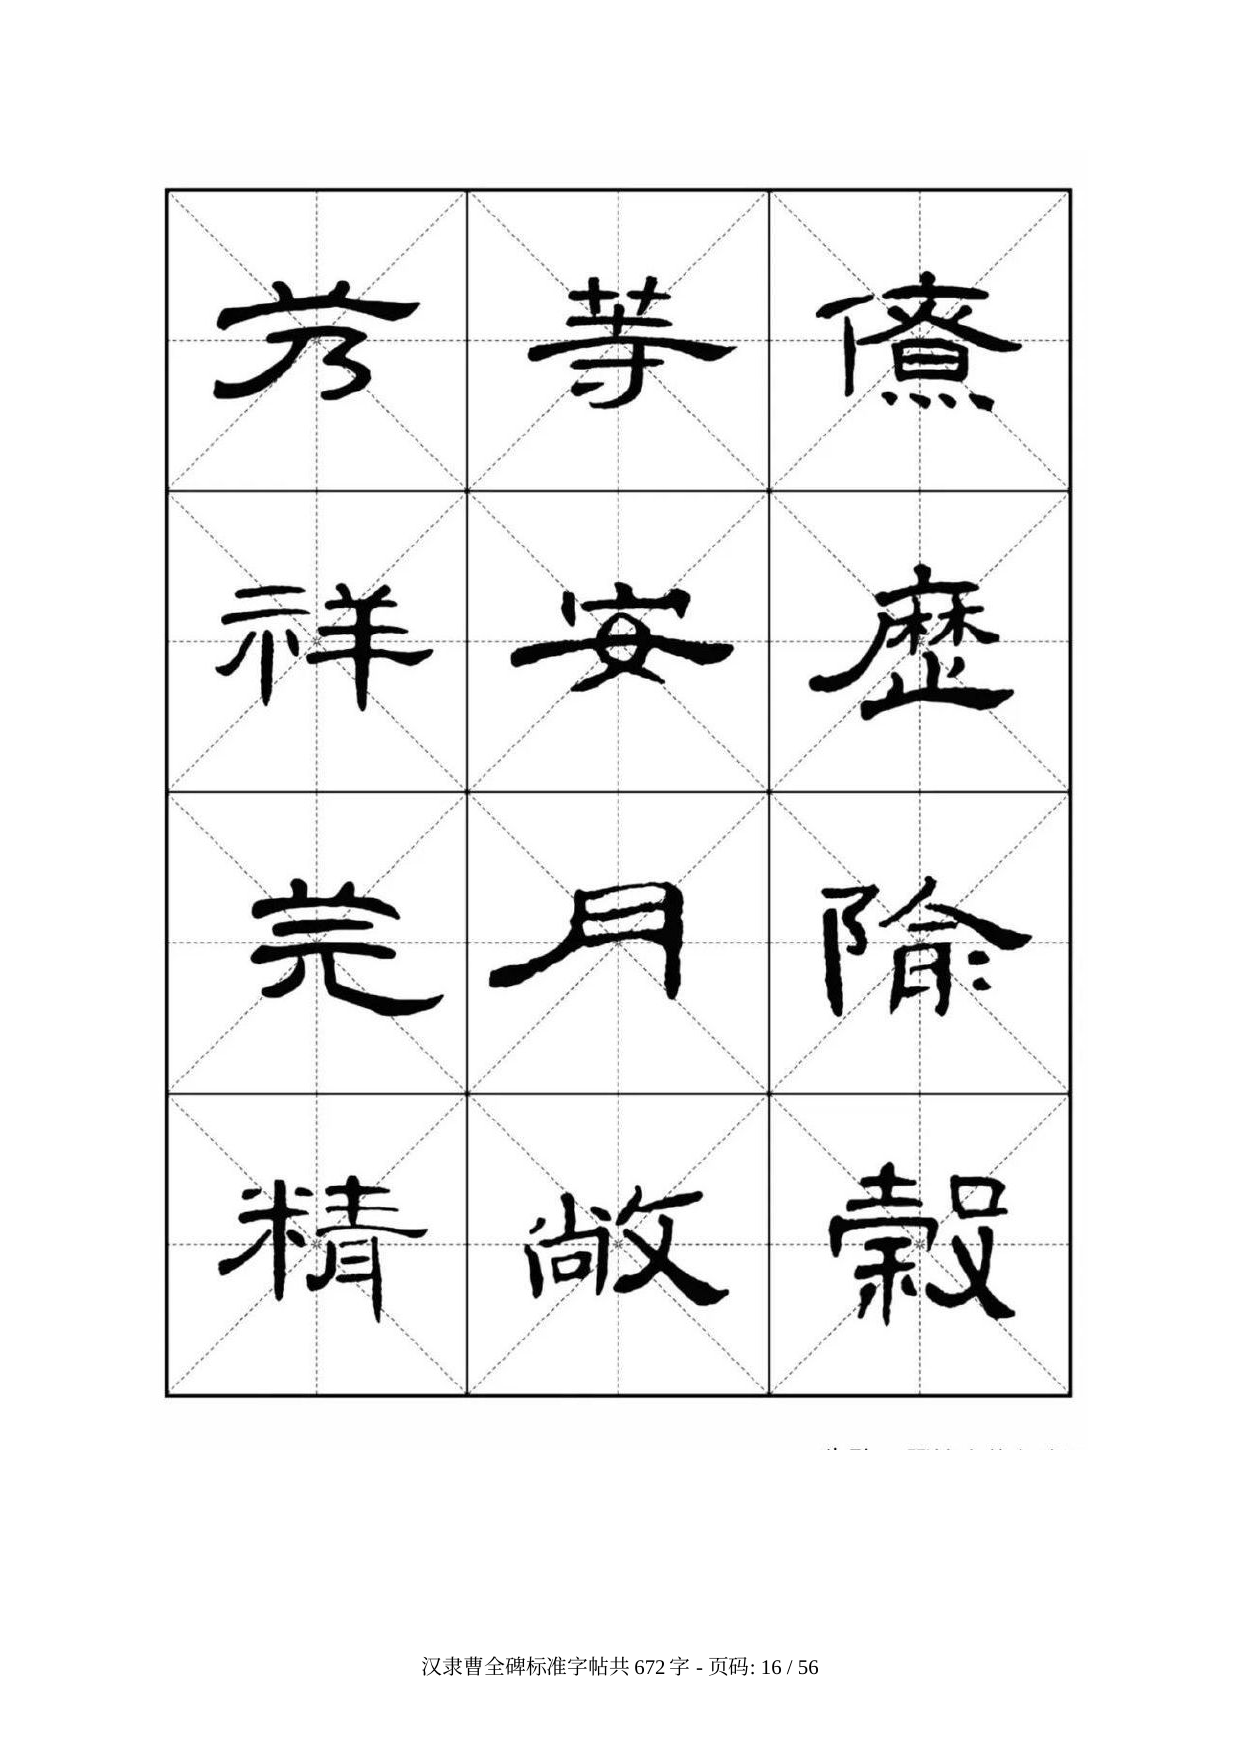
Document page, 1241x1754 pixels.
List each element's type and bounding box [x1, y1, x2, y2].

picture [150, 150, 1088, 1450]
